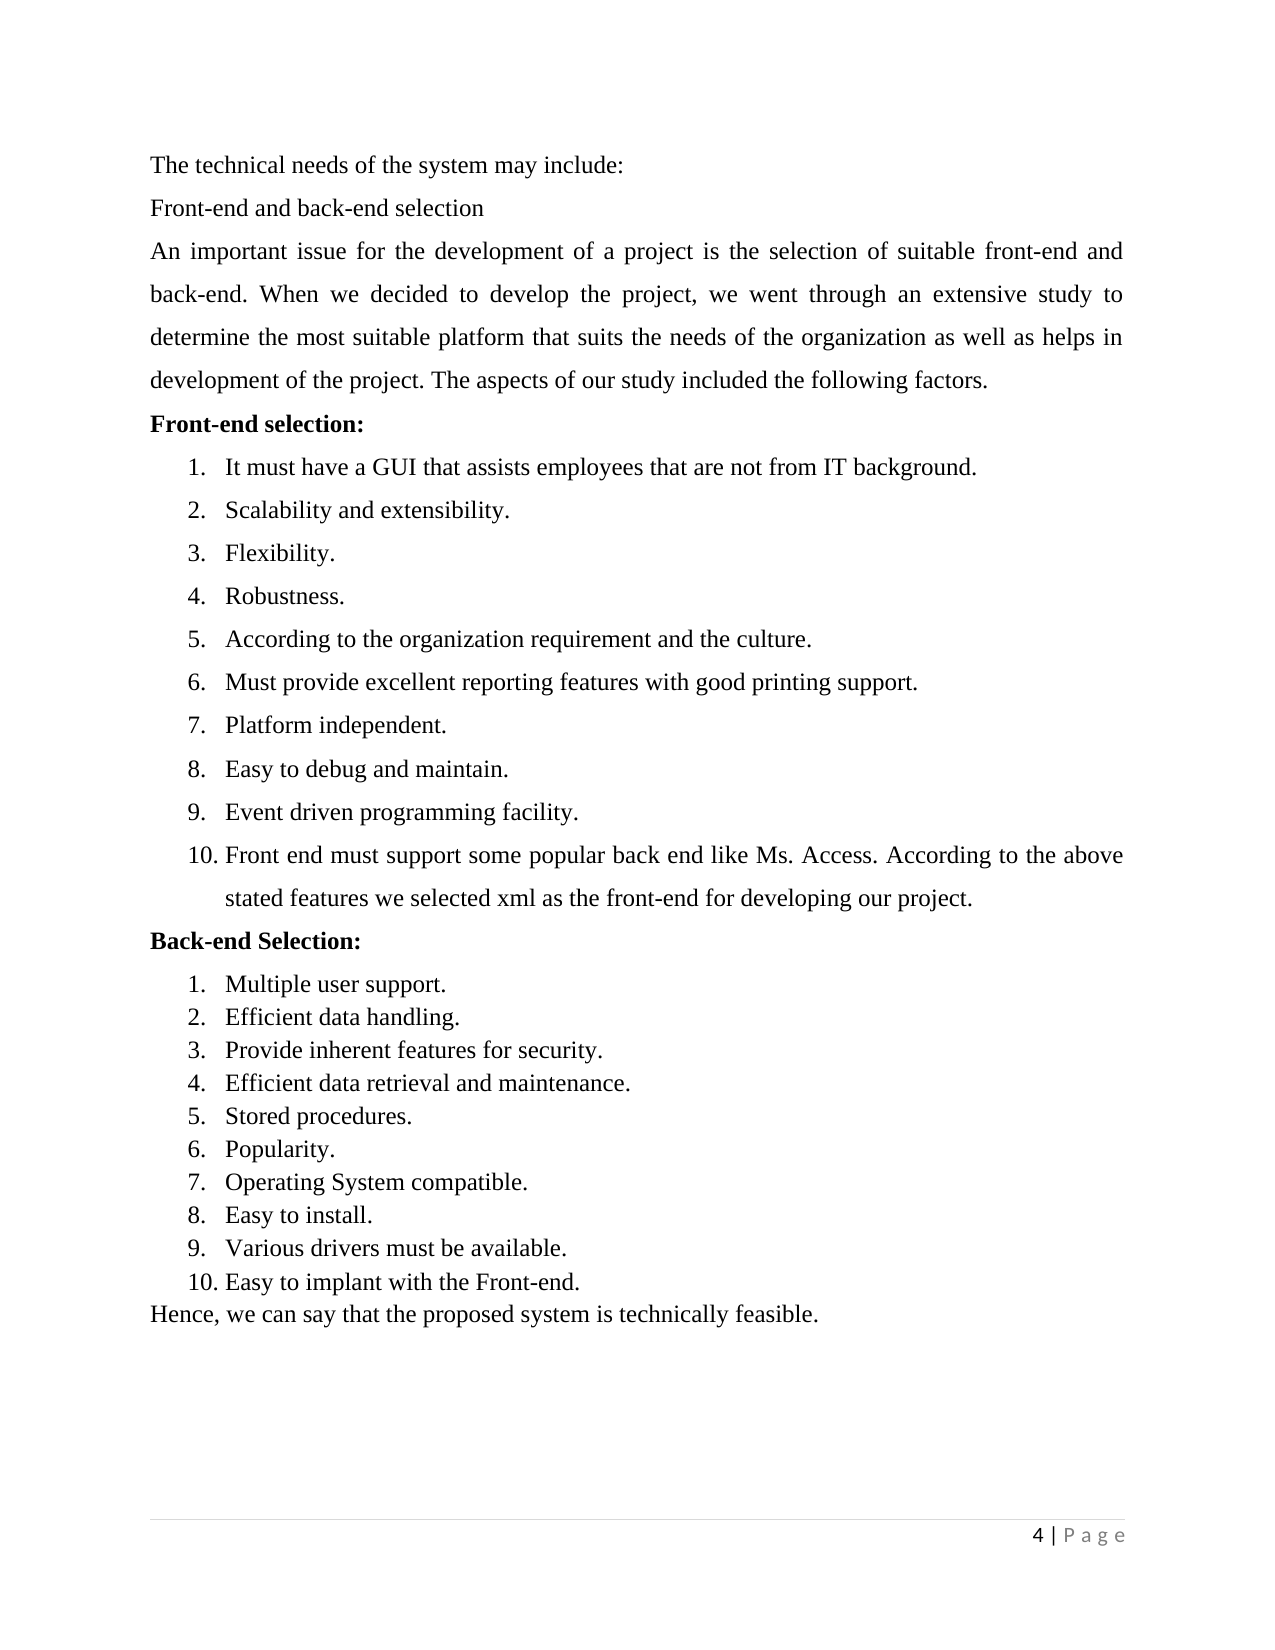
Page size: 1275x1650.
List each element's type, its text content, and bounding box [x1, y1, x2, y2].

text The technical needs of the system may include: [150, 150, 1125, 179]
list Efficient data retrieval and maintenance. [187, 1068, 1125, 1097]
list It must have a GUI that assists employees that are not from IT background. [187, 452, 1125, 481]
list Platform independent. [187, 711, 1125, 739]
text An important issue for the development of a project is the selection of suitable front-end and back-end. When we decided to develop the project, we went through an extensive study to determine the most suitable platform that suits the needs of the organization as well as helps in development of the project. The aspects of our study included the following factors. [150, 236, 1125, 394]
text Front-end selection: [150, 409, 1125, 437]
list Easy to debug and maintain. [187, 754, 1125, 782]
text Back-end Selection: [150, 926, 1125, 955]
list Various drivers must be available. [187, 1233, 1125, 1262]
list According to the organization requirement and the culture. [187, 624, 1125, 653]
list Robustness. [187, 581, 1125, 610]
list Operating System compatible. [187, 1167, 1125, 1196]
list Popularity. [187, 1134, 1125, 1163]
list Stored procedures. [187, 1101, 1125, 1130]
list Event driven programming facility. [187, 797, 1125, 826]
list Scalability and extensibility. [187, 495, 1125, 524]
list Efficient data handling. [187, 1002, 1125, 1031]
text Hence, we can say that the proposed system is technically feasible. [150, 1299, 1125, 1328]
list Easy to install. [187, 1201, 1125, 1229]
list Must provide excellent reporting features with good printing support. [187, 667, 1125, 696]
text Front-end and back-end selection [150, 193, 1125, 222]
list Provide inherent features for security. [187, 1035, 1125, 1064]
list Easy to implant with the Front-end. [187, 1267, 1125, 1295]
list Flexibility. [187, 538, 1125, 567]
list Front end must support some popular back end like Ms. Access. According to the above stated features we selected xml as the front-end for developing our project. [187, 840, 1125, 912]
list Multiple user support. [187, 969, 1125, 998]
